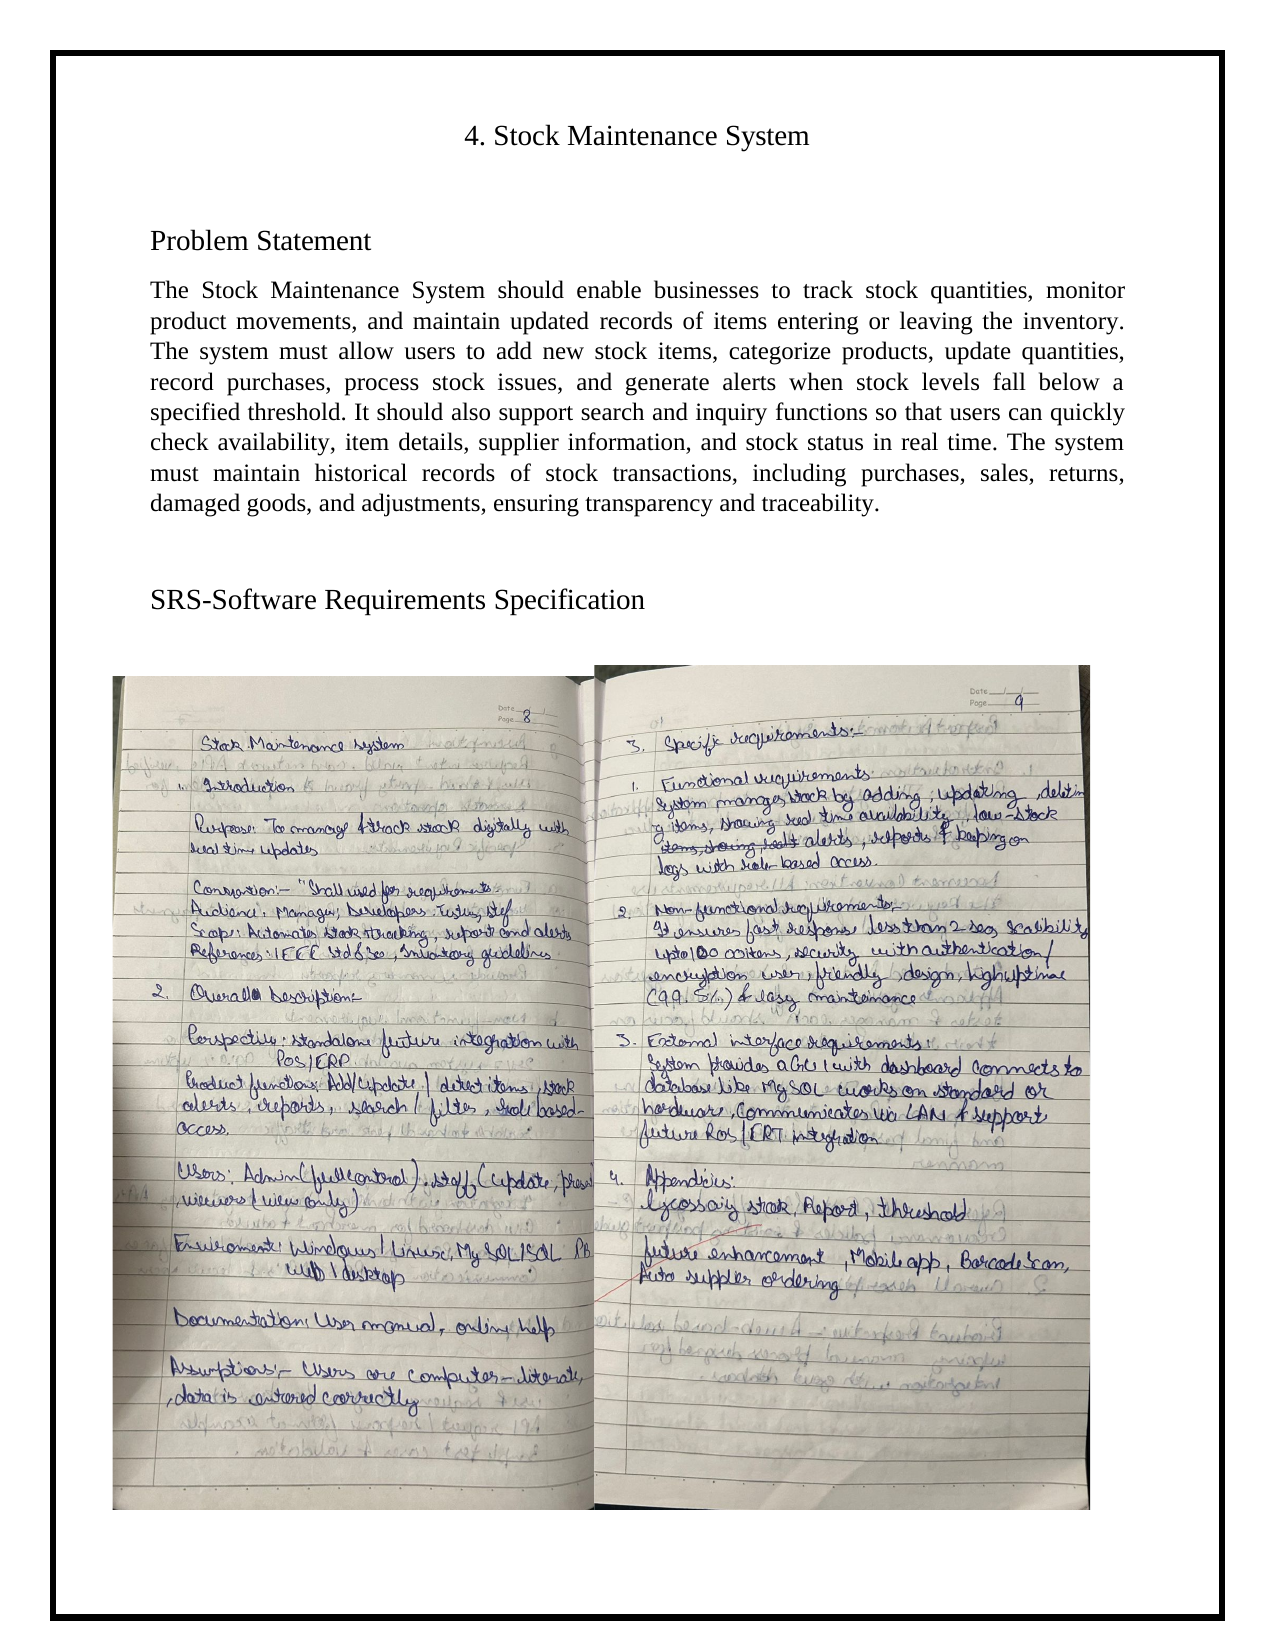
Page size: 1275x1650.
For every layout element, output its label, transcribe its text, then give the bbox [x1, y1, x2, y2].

text Problem Statement [150, 223, 1162, 257]
subtitle Stock Maintenance System [464, 118, 1162, 152]
picture [112, 665, 1091, 1510]
subtitle SRS-Software Requirements Specification [150, 582, 1162, 616]
text The Stock Maintenance System should enable businesses to track stock quantities, monitor product movements, and maintain updated records of items entering or leaving the inventory. The system must allow users to add new stock items, categorize products, update quantities, record purchases, process stock issues, and generate alerts when stock levels fall below a specified threshold. It should also support search and inquiry functions so that users can quickly check availability, item details, supplier information, and stock status in real time. The system must maintain historical records of stock transactions, including purchases, sales, returns, damaged goods, and adjustments, ensuring transparency and traceability. [150, 275, 1125, 517]
